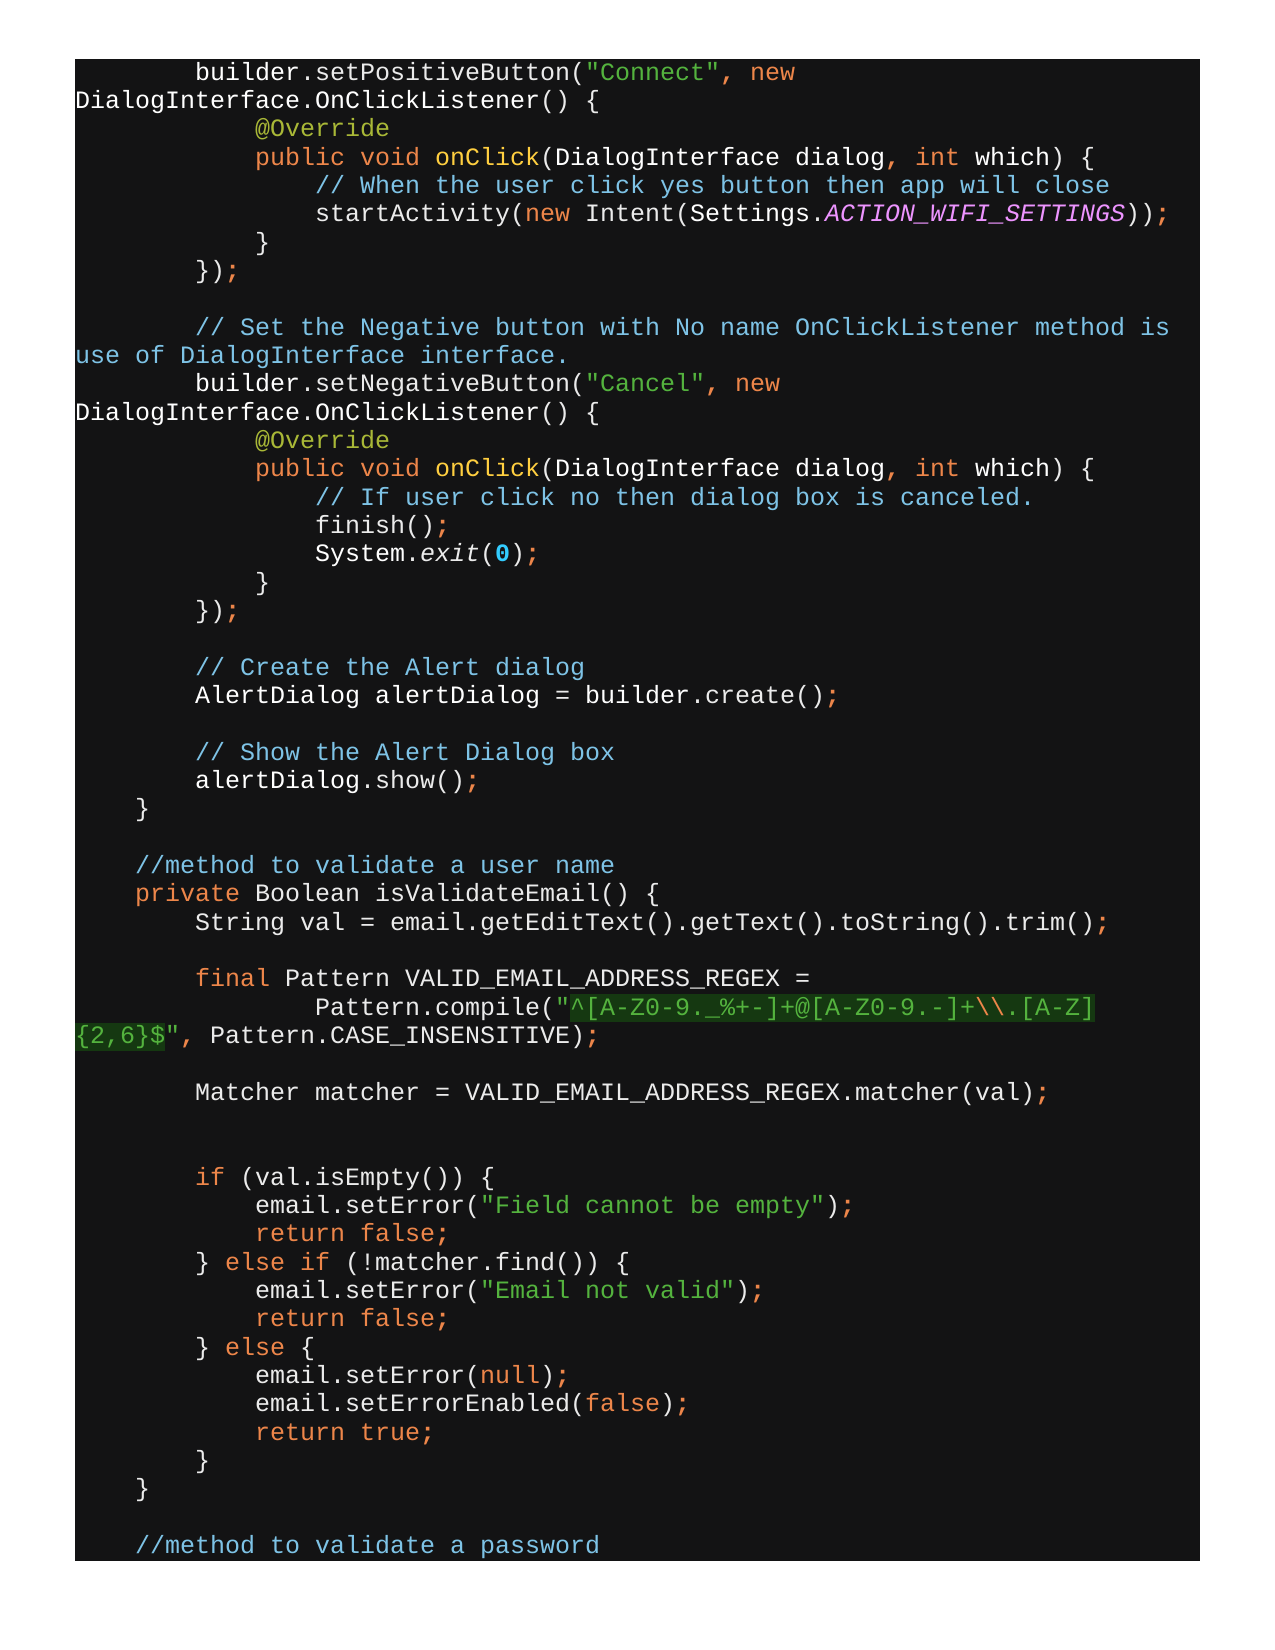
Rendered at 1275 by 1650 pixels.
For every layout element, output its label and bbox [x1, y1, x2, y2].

text [75, 59, 1200, 1561]
